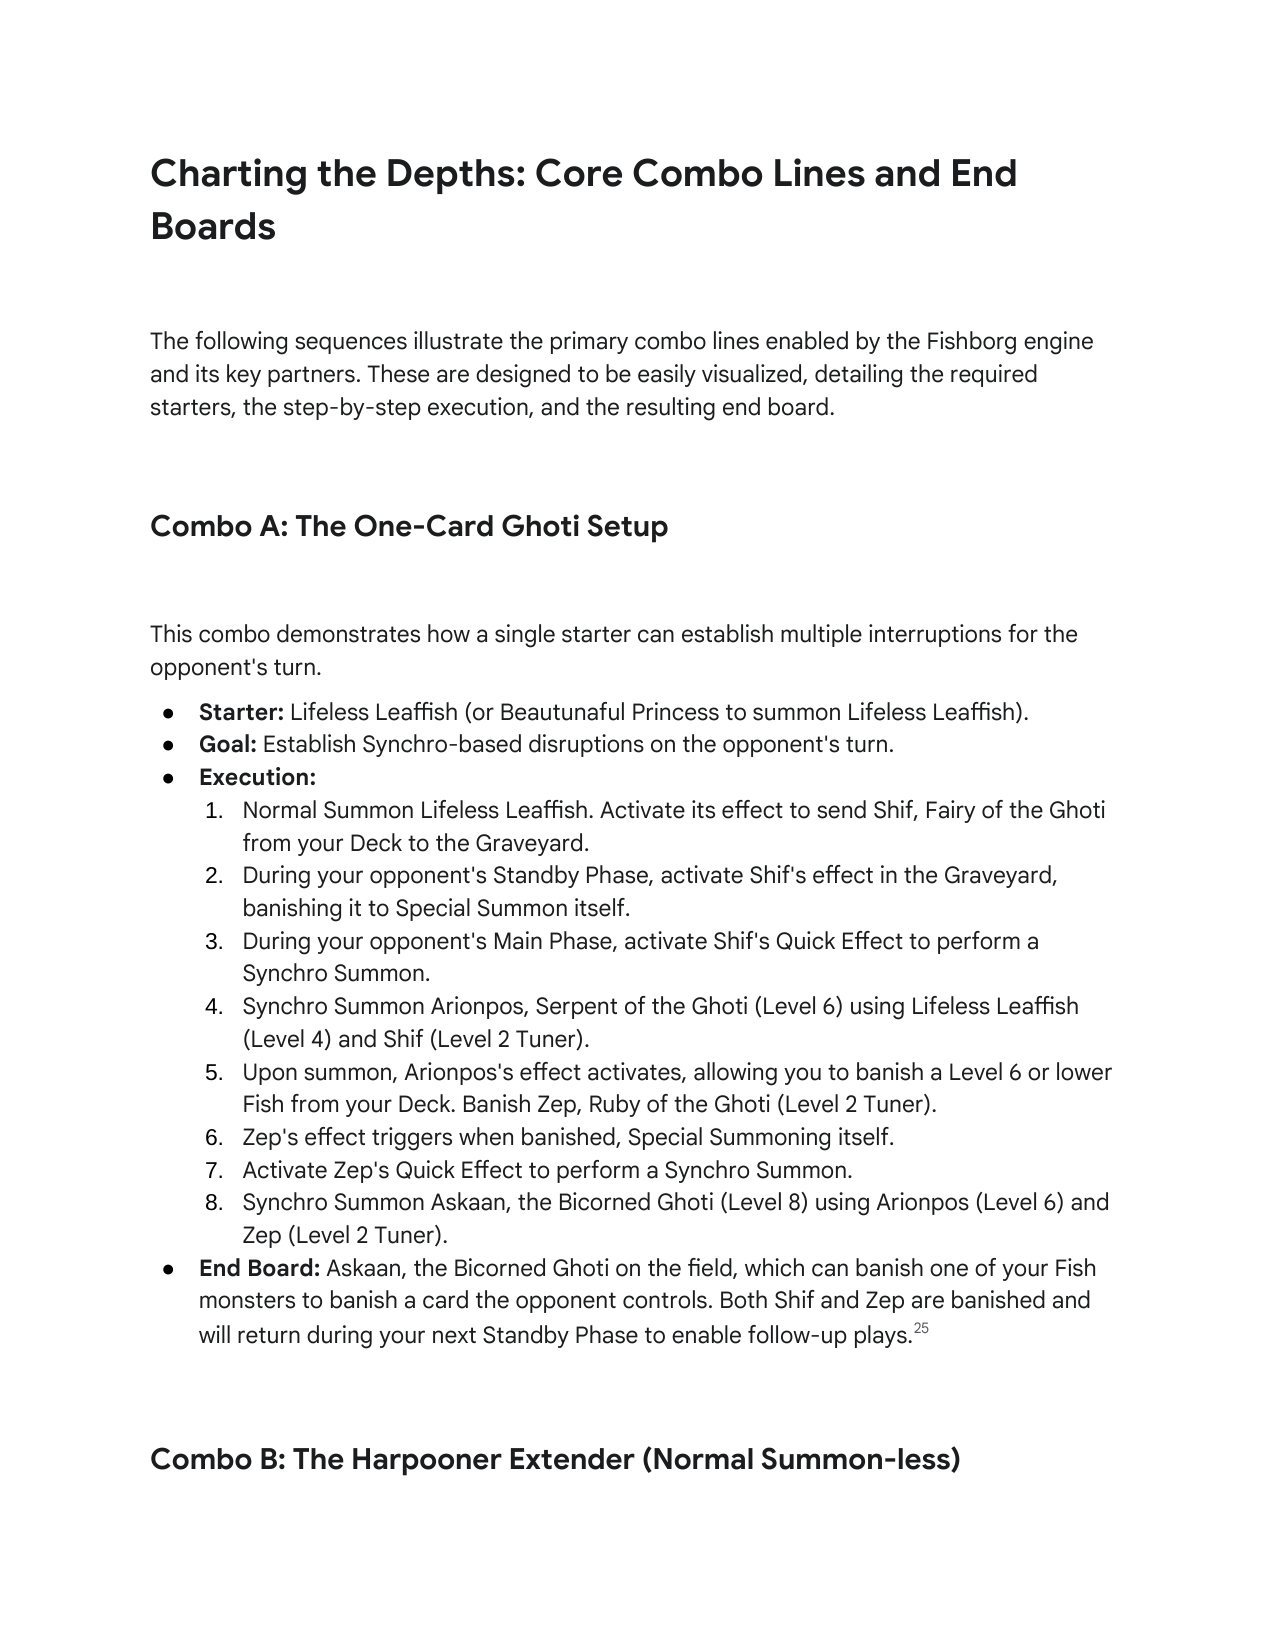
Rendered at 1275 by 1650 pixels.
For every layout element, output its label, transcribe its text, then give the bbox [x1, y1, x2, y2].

list Execution: [161, 763, 1125, 792]
text The following sequences illustrate the primary combo lines enabled by the Fishborg engine and its key partners. These are designed to be easily visualized, detailing the required starters, the step-by-step execution, and the resulting end board. [150, 327, 1125, 421]
subtitle Combo A: The One-Card Ghoti Setup [150, 508, 1125, 545]
list Zep's effect triggers when banished, Special Summoning itself. [205, 1123, 1125, 1152]
list Activate Zep's Quick Effect to perform a Synchro Summon. [205, 1156, 1125, 1184]
list Starter: Lifeless Leaffish (or Beautunaful Princess to summon Lifeless Leaffish). [161, 698, 1125, 727]
list During your opponent's Standby Phase, activate Shif's effect in the Graveyard, banishing it to Special Summon itself. [205, 861, 1125, 923]
subtitle Charting the Depths: Core Combo Lines and End Boards [150, 150, 1125, 251]
list Normal Summon Lifeless Leaffish. Activate its effect to send Shif, Fairy of the Ghoti from your Deck to the Graveyard. [205, 796, 1125, 857]
text This combo demonstrates how a single starter can establish multiple interruptions for the opponent's turn. [150, 620, 1125, 681]
list Synchro Summon Askaan, the Bicorned Ghoti (Level 8) using Arionpos (Level 6) and Zep (Level 2 Tuner). [205, 1188, 1125, 1250]
list Goal: Establish Synchro-based disruptions on the opponent's turn. [161, 731, 1125, 759]
list Upon summon, Arionpos's effect activates, allowing you to banish a Level 6 or lower Fish from your Deck. Banish Zep, Ruby of the Ghoti (Level 2 Tuner). [205, 1058, 1125, 1119]
list End Board: Askaan, the Bicorned Ghoti on the field, which can banish one of your Fish monsters to banish a card the opponent controls. Both Shif and Zep are banished and will return during your next Standby Phase to enable follow-up plays.25 [161, 1254, 1125, 1351]
list Synchro Summon Arionpos, Serpent of the Ghoti (Level 6) using Lifeless Leaffish (Level 4) and Shif (Level 2 Tuner). [205, 992, 1125, 1054]
list During your opponent's Main Phase, activate Shif's Quick Effect to perform a Synchro Summon. [205, 927, 1125, 988]
subtitle Combo B: The Harpooner Extender (Normal Summon-less) [150, 1441, 1125, 1478]
